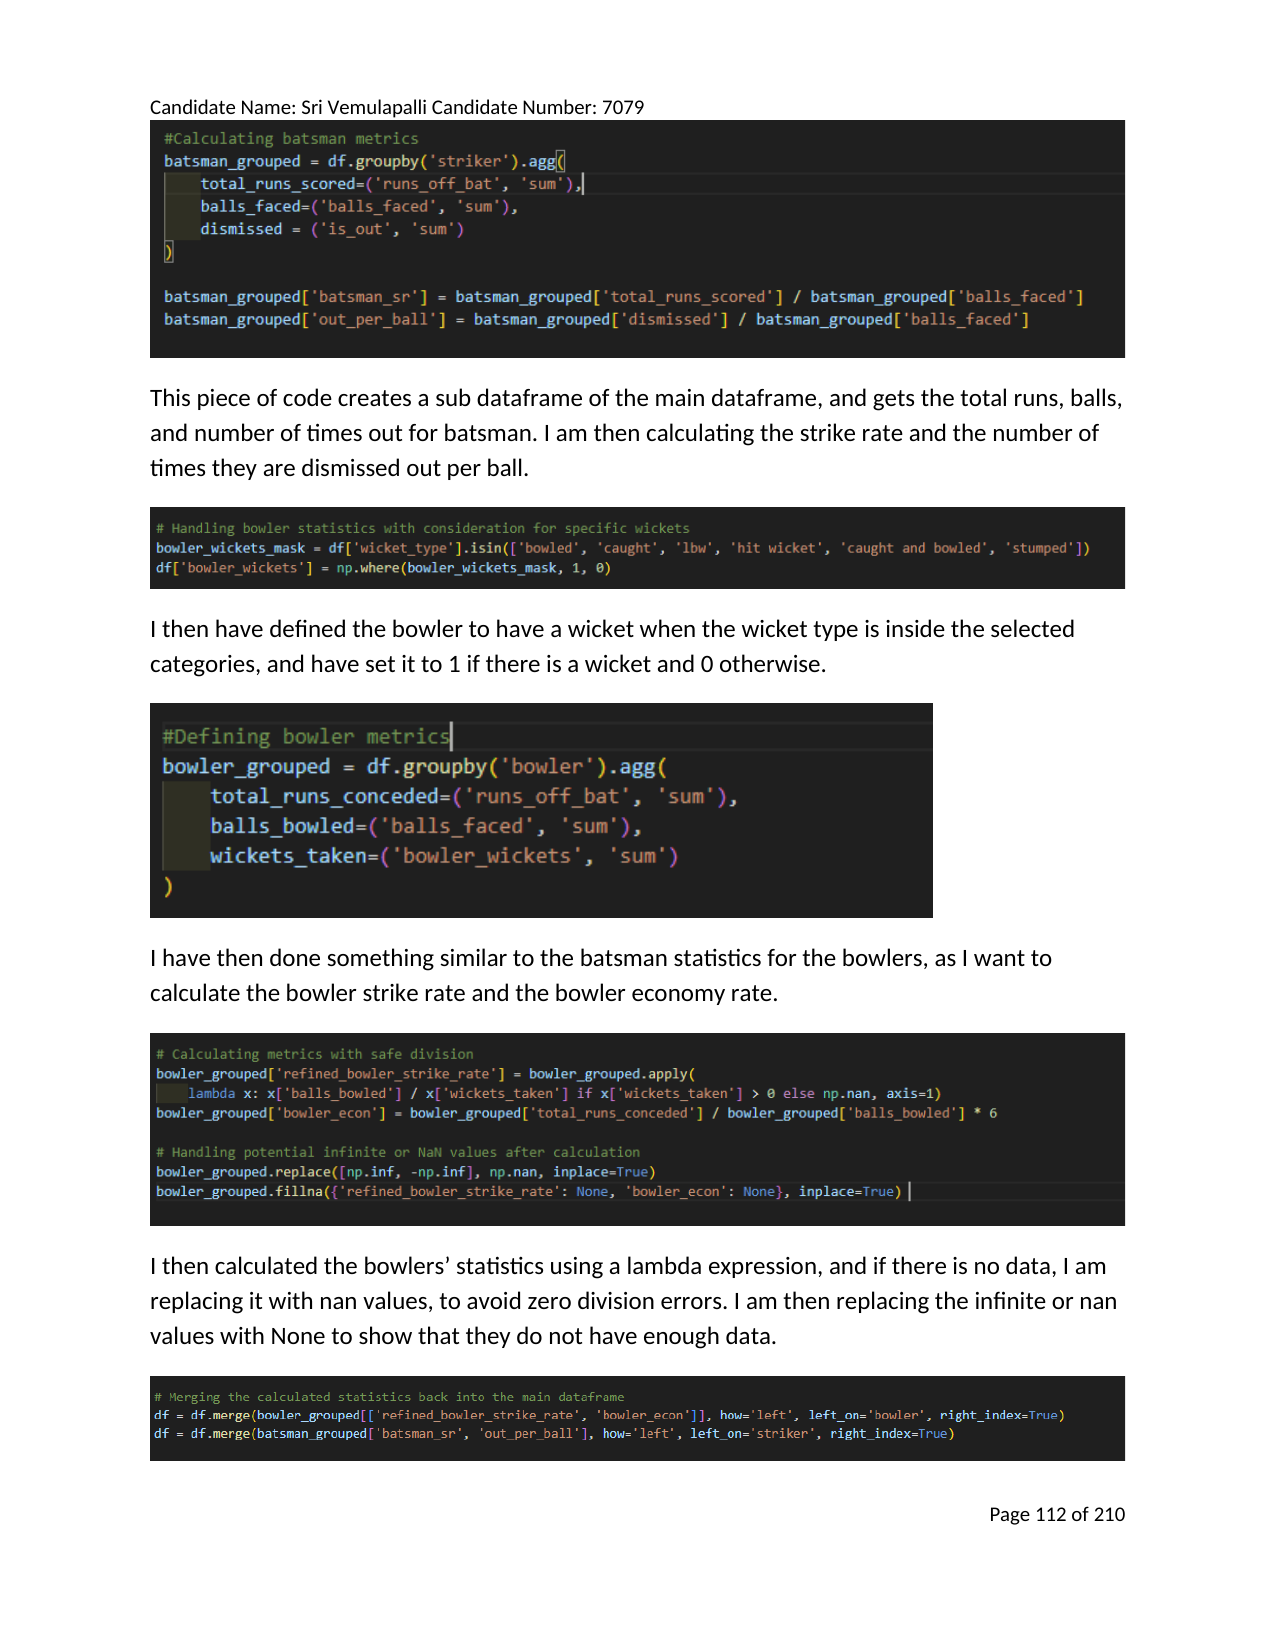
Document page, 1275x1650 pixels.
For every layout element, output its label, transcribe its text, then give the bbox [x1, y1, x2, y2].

picture [150, 1376, 1125, 1461]
text This piece of code creates a sub dataframe of the main dataframe, and gets the total runs, balls, and number of times out for batsman. I am then calculating the strike rate and the number of times they are dismissed out per ball. [150, 382, 1125, 483]
picture [150, 703, 933, 918]
picture [150, 120, 1125, 358]
text I then calculated the bowlers’ statistics using a lambda expression, and if there is no data, I am replacing it with nan values, to avoid zero division errors. I am then replacing the infinite or nan values with None to show that they do not have enough data. [150, 1250, 1125, 1351]
picture [150, 507, 1125, 589]
text I then have defined the bowler to have a wicket when the wicket type is inside the selected categories, and have set it to 1 if there is a wicket and 0 otherwise. [150, 613, 1125, 678]
text I have then done something similar to the batsman statistics for the bowlers, as I want to calculate the bowler strike rate and the bowler economy rate. [150, 942, 1125, 1008]
picture [150, 1033, 1125, 1226]
